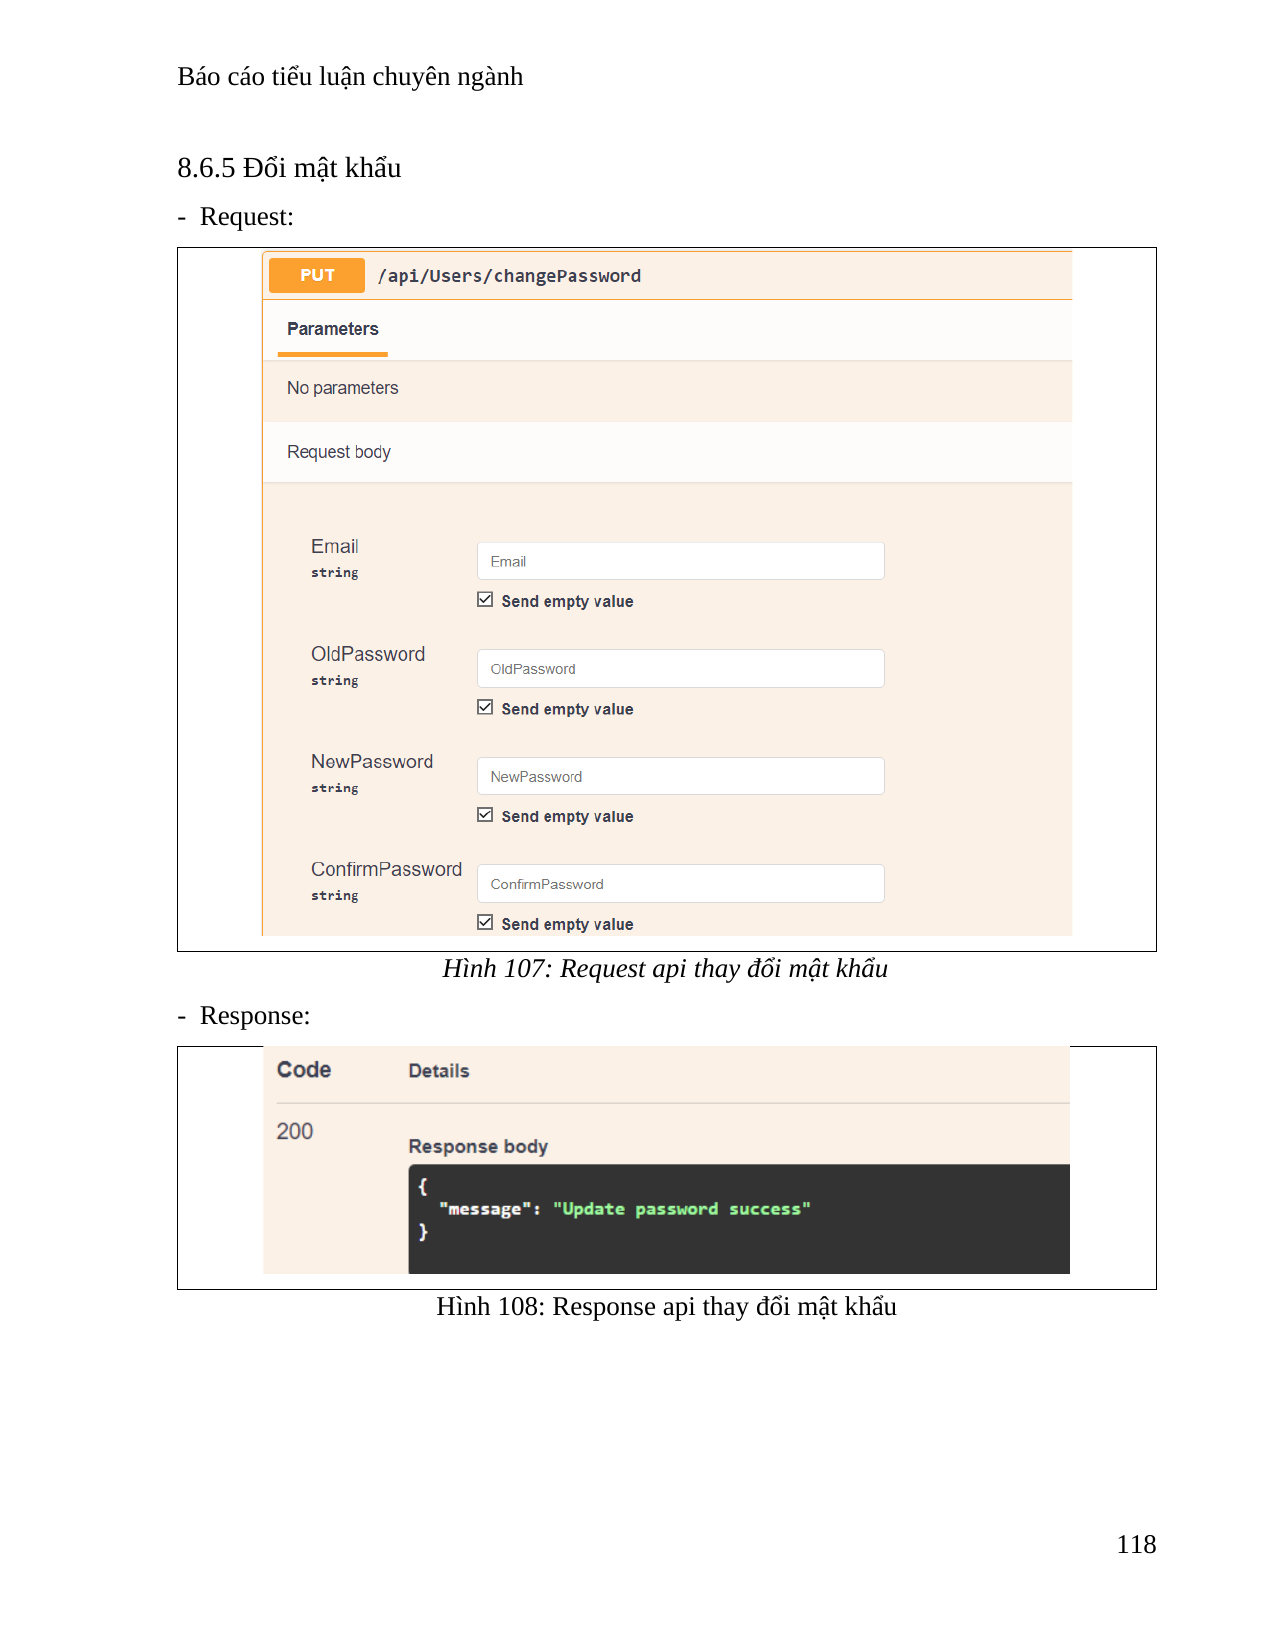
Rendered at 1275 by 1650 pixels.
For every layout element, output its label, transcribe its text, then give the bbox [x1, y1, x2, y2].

text Hình 107: Request api thay đổi mật khẩu [177, 952, 1156, 983]
picture [261, 248, 1073, 936]
picture [263, 1046, 1070, 1274]
table_header [178, 1047, 1156, 1289]
table_header [178, 248, 1156, 951]
text - Response: [177, 999, 1156, 1030]
text - Request: [177, 200, 1156, 231]
text Hình 108: Response api thay đổi mật khẩu [177, 1290, 1156, 1321]
text 8.6.5 Đổi mật khẩu [177, 150, 1156, 183]
